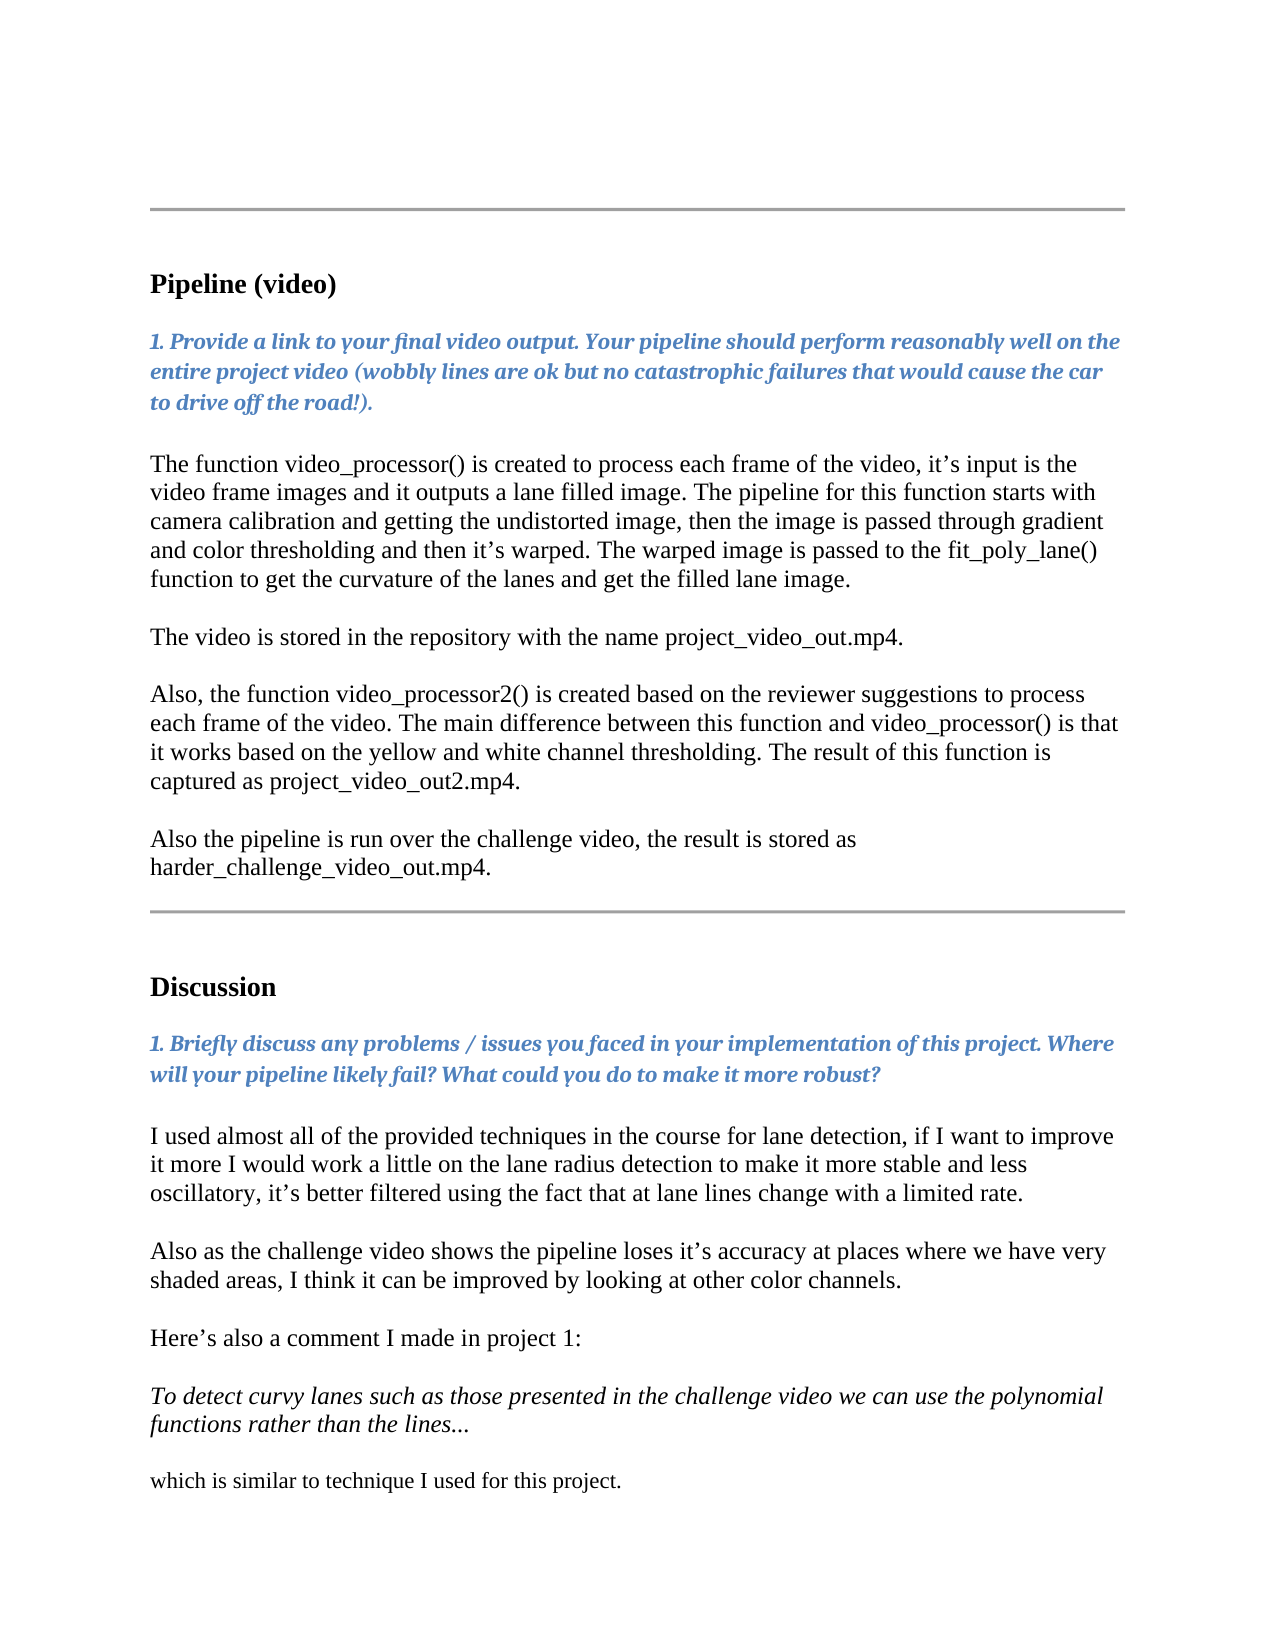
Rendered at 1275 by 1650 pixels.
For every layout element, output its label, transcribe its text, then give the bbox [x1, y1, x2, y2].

subtitle Pipeline (video) [150, 267, 1125, 300]
subtitle Discussion [150, 970, 1125, 1002]
text To detect curvy lanes such as those presented in the challenge video we can use the polynomial functions rather than the lines... [150, 1381, 1125, 1438]
text I used almost all of the provided techniques in the course for lane detection, if I want to improve it more I would work a little on the lane radius detection to make it more stable and less oscillatory, it’s better filtered using the fact that at lane lines change with a limited rate. [150, 1121, 1125, 1207]
subtitle 1. Briefly discuss any problems / issues you faced in your implementation of this project. Where will your pipeline likely fail? What could you do to make it more robust? [150, 1031, 1125, 1088]
text Here’s also a comment I made in project 1: [150, 1323, 1125, 1352]
text The video is stored in the repository with the name project_video_out.mp4. [150, 622, 1125, 650]
text Also as the challenge video shows the pipeline loses it’s accuracy at places where we have very shaded areas, I think it can be improved by looking at other color channels. [150, 1236, 1125, 1294]
subtitle 1. Provide a link to your final video output. Your pipeline should perform reasonably well on the entire project video (wobbly lines are ok but no catastrophic failures that would cause the car to drive off the road!). [150, 329, 1125, 416]
text Also the pipeline is run over the challenge video, the result is stored as harder_challenge_video_out.mp4. [150, 824, 1125, 881]
text Also, the function video_processor2() is created based on the reviewer suggestions to process each frame of the video. The main difference between this function and video_processor() is that it works based on the yellow and white channel thresholding. The result of this function is captured as project_video_out2.mp4. [150, 679, 1125, 794]
text The function video_processor() is created to process each frame of the video, it’s input is the video frame images and it outputs a lane filled image. The pipeline for this function starts with camera calibration and getting the undistorted image, then the image is passed through gradient and color thresholding and then it’s warped. The warped image is passed to the fit_poly_lane() function to get the curvature of the lanes and get the filled lane image. [150, 449, 1125, 592]
text which is similar to technique I used for this project. [150, 1467, 1125, 1494]
